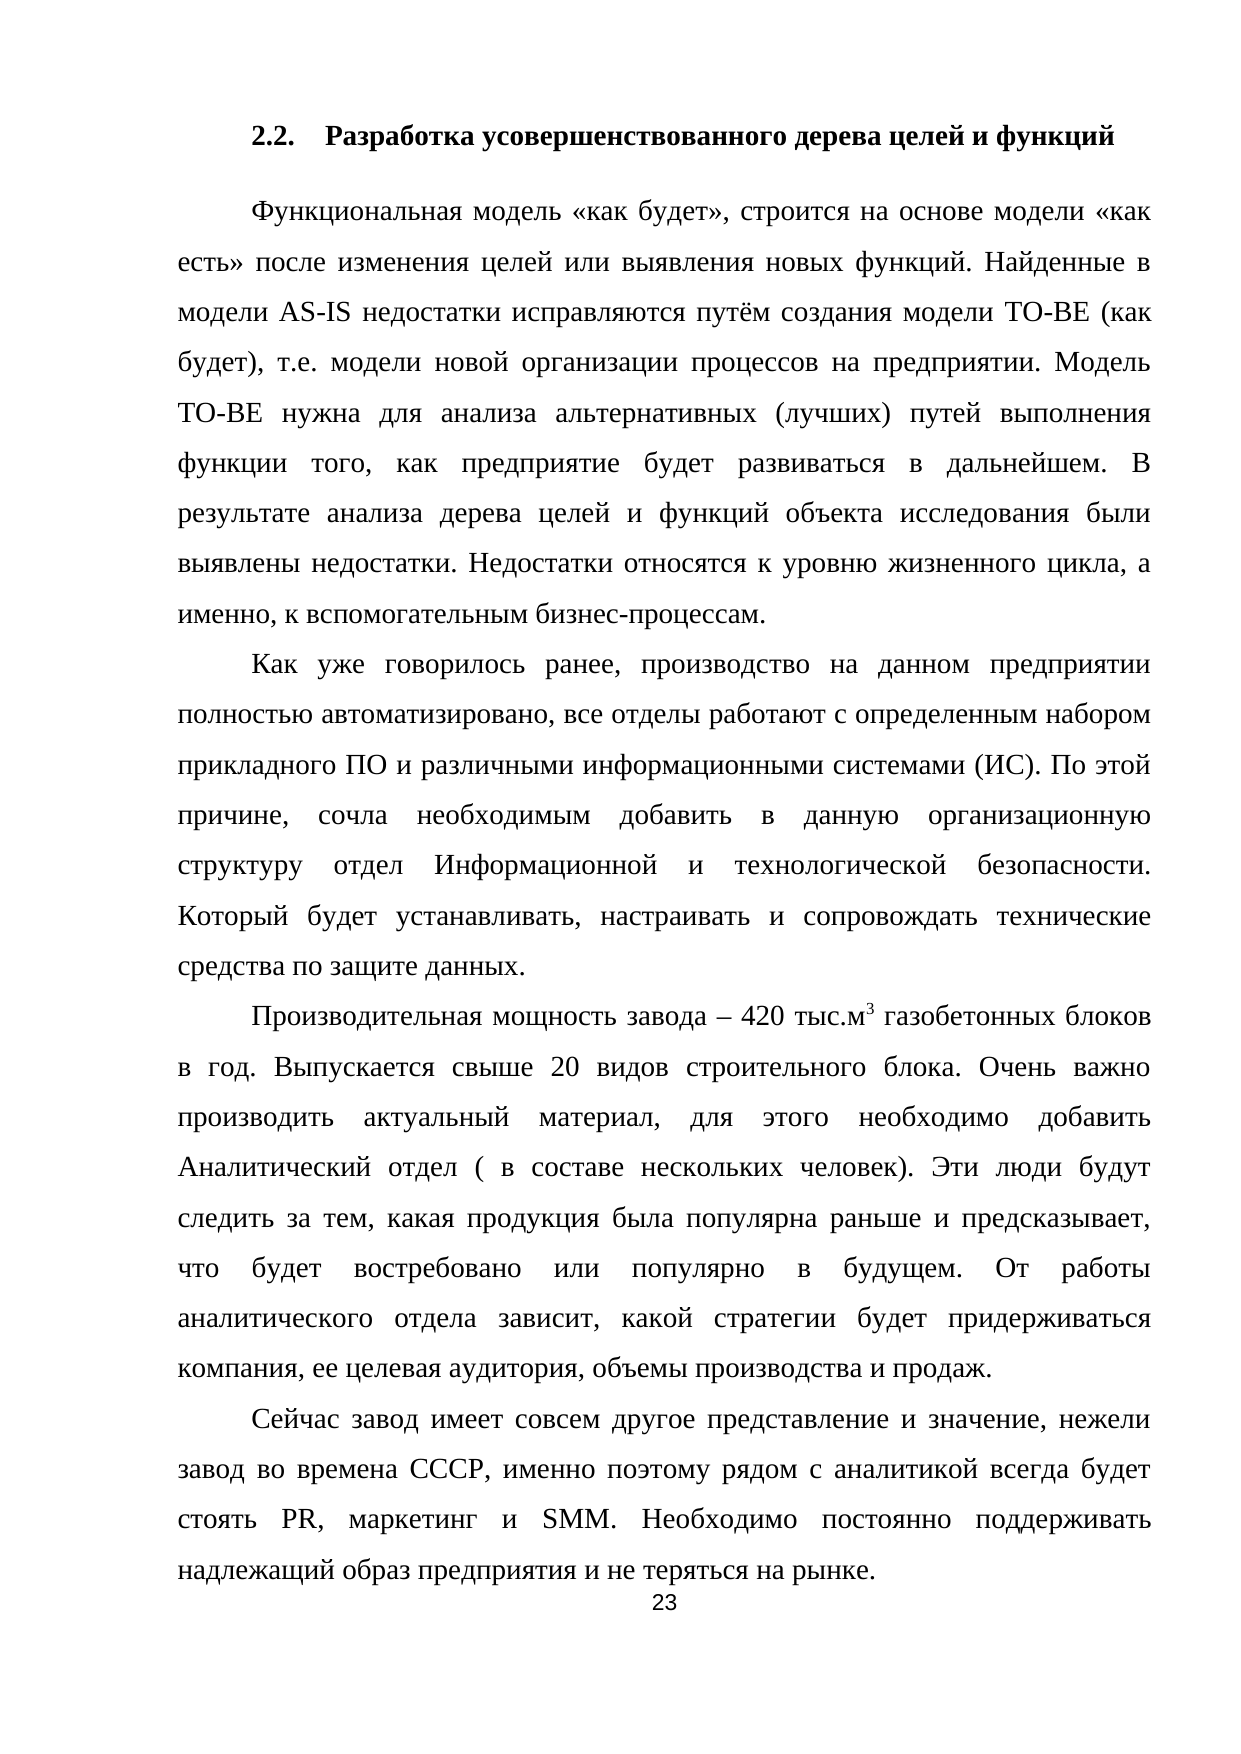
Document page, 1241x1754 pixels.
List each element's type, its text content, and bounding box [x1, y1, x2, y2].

text Функциональная модель «как будет», строится на основе модели «как есть» после изменения целей или выявления новых функций. Найденные в модели AS-IS недостатки исправляются путём создания модели TO-BE (как будет), т.е. модели новой организации процессов на предприятии. Модель TO-BE нужна для анализа альтернативных (лучших) путей выполнения функции того, как предприятие будет развиваться в дальнейшем. В результате анализа дерева целей и функций объекта исследования были выявлены недостатки. Недостатки относятся к уровню жизненного цикла, а именно, к вспомогательным бизнес-процессам. [177, 193, 1152, 629]
text Как уже говорилось ранее, производство на данном предприятии полностью автоматизировано, все отделы работают с определенным набором прикладного ПО и различными информационными системами (ИС). По этой причине, сочла необходимым добавить в данную организационную структуру отдел Информационной и технологической безопасности. Который будет устанавливать, настраивать и сопровождать технические средства по защите данных. [177, 646, 1152, 982]
text Производительная мощность завода – 420 тыс.м3 газобетонных блоков в год. Выпускается свыше 20 видов строительного блока. Очень важно производить актуальный материал, для этого необходимо добавить Аналитический отдел ( в составе нескольких человек). Эти люди будут следить за тем, какая продукция была популярна раньше и предсказывает, что будет востребовано или популярно в будущем. От работы аналитического отдела зависит, какой стратегии будет придерживаться компания, ее целевая аудитория, объемы производства и продаж. [177, 998, 1152, 1384]
subtitle Разработка усовершенствованного дерева целей и функций [177, 118, 1152, 152]
text Сейчас завод имеет совсем другое представление и значение, нежели завод во времена СССР, именно поэтому рядом с аналитикой всегда будет стоять PR, маркетинг и SMM. Необходимо постоянно поддерживать надлежащий образ предприятия и не теряться на рынке. [177, 1401, 1152, 1585]
